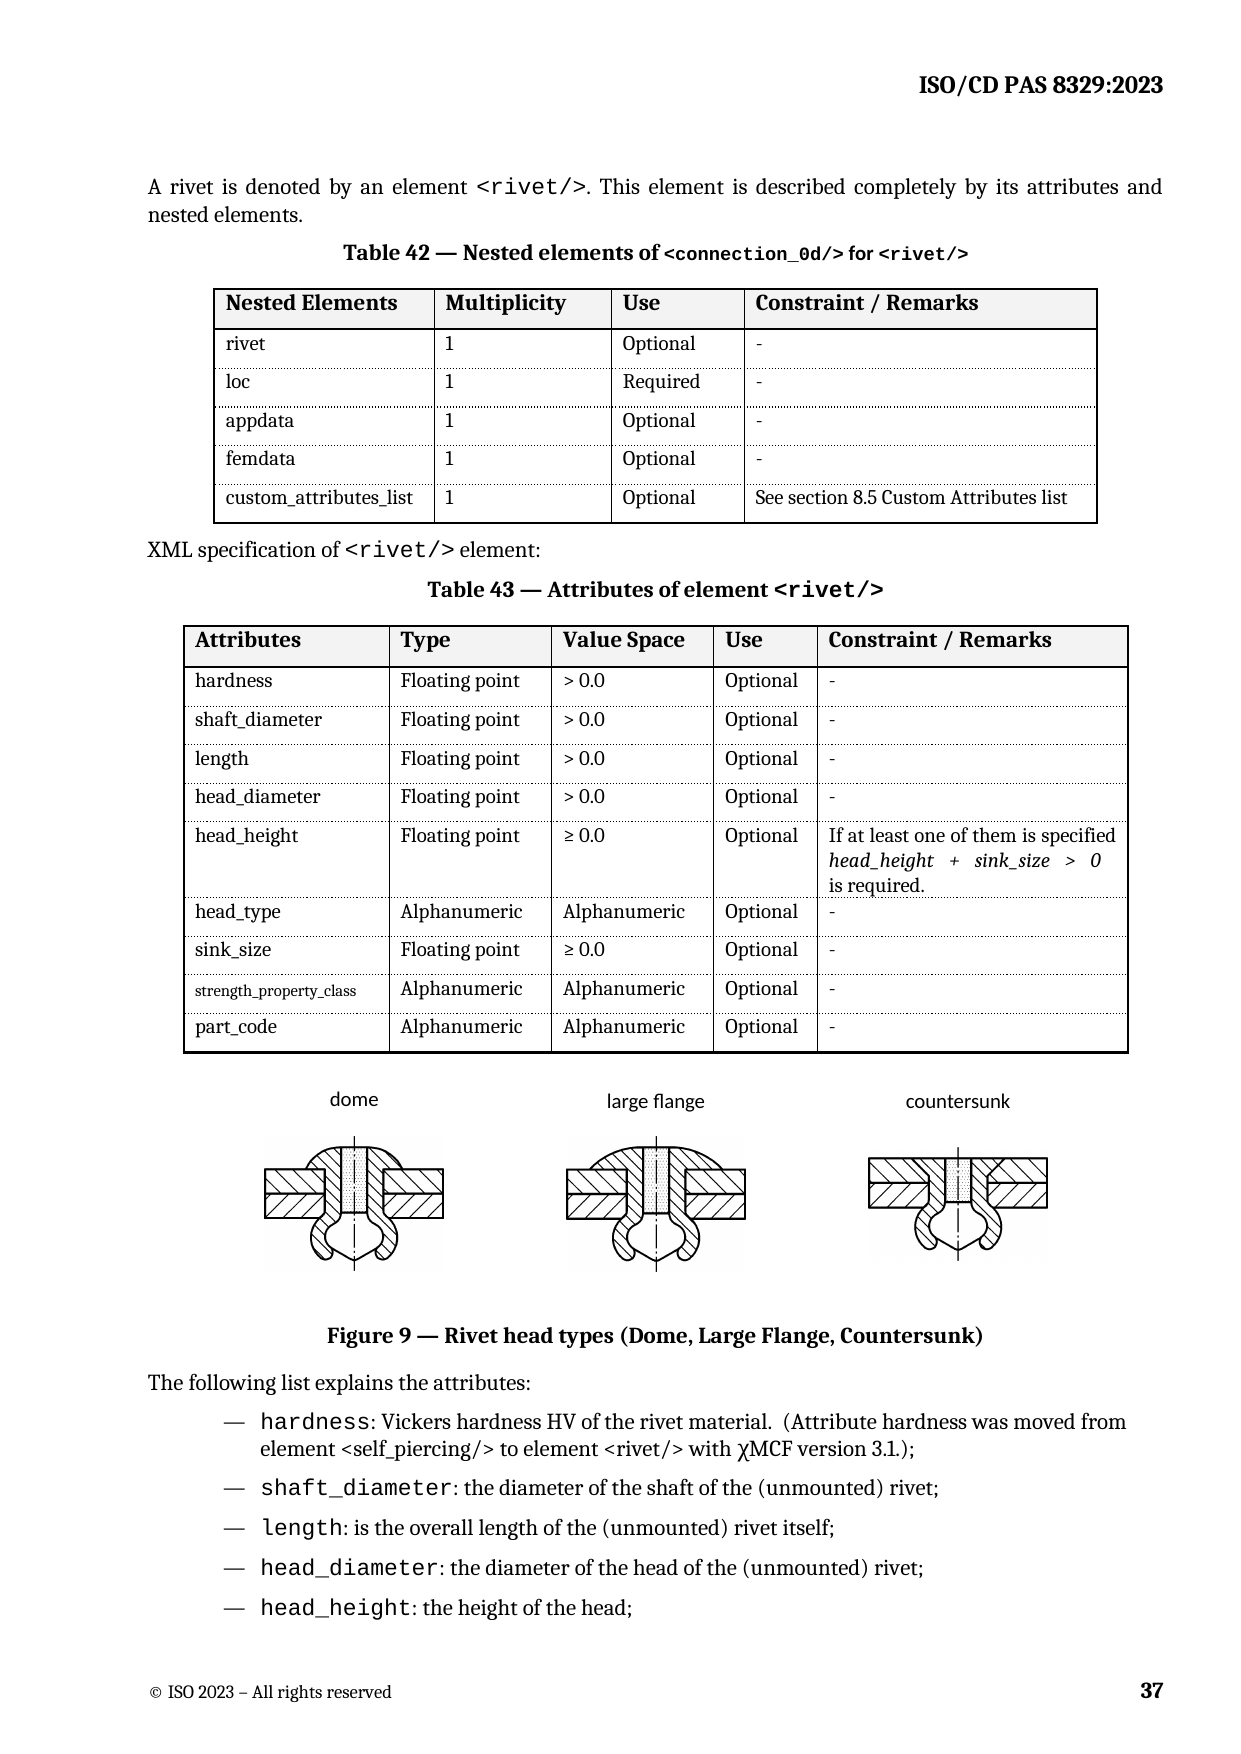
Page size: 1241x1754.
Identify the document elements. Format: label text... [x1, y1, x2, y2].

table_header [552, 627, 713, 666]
text XML specification of <rivet/> element: [148, 537, 1163, 564]
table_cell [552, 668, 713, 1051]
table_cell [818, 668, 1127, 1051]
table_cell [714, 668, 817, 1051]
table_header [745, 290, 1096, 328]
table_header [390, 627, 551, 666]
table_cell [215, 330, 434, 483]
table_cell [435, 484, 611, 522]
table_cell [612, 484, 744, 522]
text A rivet is denoted by an element <rivet/>. This element is described completely by its attributes and nested elements. [148, 174, 1163, 228]
list hardness: Vickers hardness HV of the rivet material. (Attribute hardness was moved from element <self_piercing/> to element <rivet/> with χMCF version 3.1.); [223, 1409, 1163, 1462]
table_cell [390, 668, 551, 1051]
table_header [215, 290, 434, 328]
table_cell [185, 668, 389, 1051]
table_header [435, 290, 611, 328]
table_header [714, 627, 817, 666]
list shaft_diameter: the diameter of the shaft of the (unmounted) rivet; [223, 1475, 1163, 1502]
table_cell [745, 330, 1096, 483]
text Table 42 — Nested elements of <connection_0d/> for <rivet/> [148, 240, 1163, 267]
text Table 43 — Attributes of element <rivet/> [148, 577, 1163, 604]
list length: is the overall length of the (unmounted) rivet itself; [223, 1515, 1163, 1542]
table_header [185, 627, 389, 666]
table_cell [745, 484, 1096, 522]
list head_diameter: the diameter of the head of the (unmounted) rivet; [223, 1555, 1163, 1582]
text Figure 9 — Rivet head types (Dome, Large Flange, Countersunk) [148, 1323, 1163, 1349]
picture [264, 1136, 444, 1271]
list head_height: the height of the head; [223, 1595, 1163, 1622]
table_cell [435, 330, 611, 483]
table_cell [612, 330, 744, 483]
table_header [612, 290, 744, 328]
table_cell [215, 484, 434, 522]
picture [868, 1147, 1048, 1261]
text The following list explains the attributes: [148, 1370, 1163, 1396]
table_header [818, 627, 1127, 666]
picture [566, 1136, 746, 1272]
